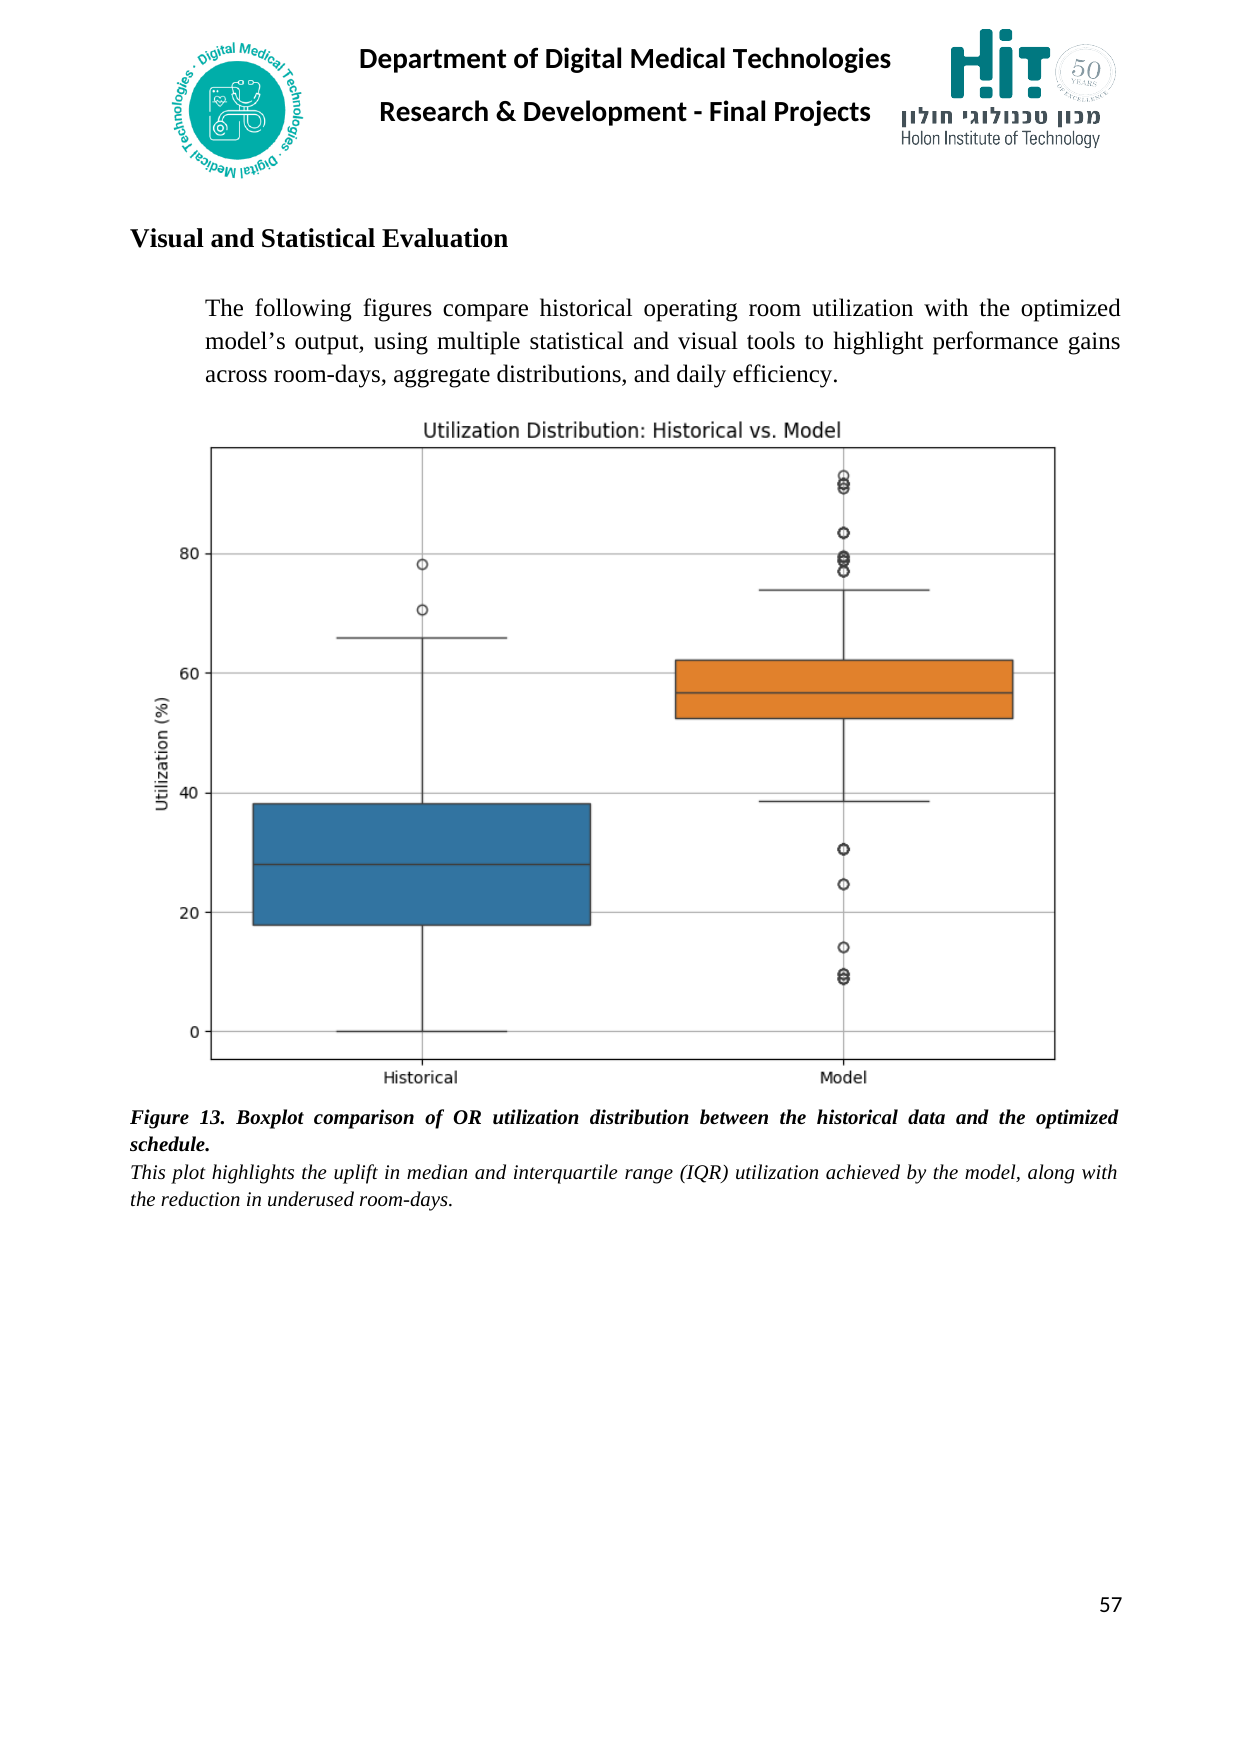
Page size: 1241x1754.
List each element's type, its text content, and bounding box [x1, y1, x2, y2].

text Visual and Statistical Evaluation [130, 222, 1122, 253]
picture [167, 34, 311, 185]
picture [897, 26, 1123, 152]
text The following figures compare historical operating room utilization with the optimized model’s output, using multiple statistical and visual tools to highlight performance gains across room-days, aggregate distributions, and daily efficiency. [205, 293, 1122, 388]
text Figure 13. Boxplot comparison of OR utilization distribution between the historical data and the optimized schedule. This plot highlights the uplift in median and interquartile range (IQR) utilization achieved by the model, along with the reduction in underused room-days. [130, 1104, 1122, 1211]
picture [129, 405, 1080, 1101]
